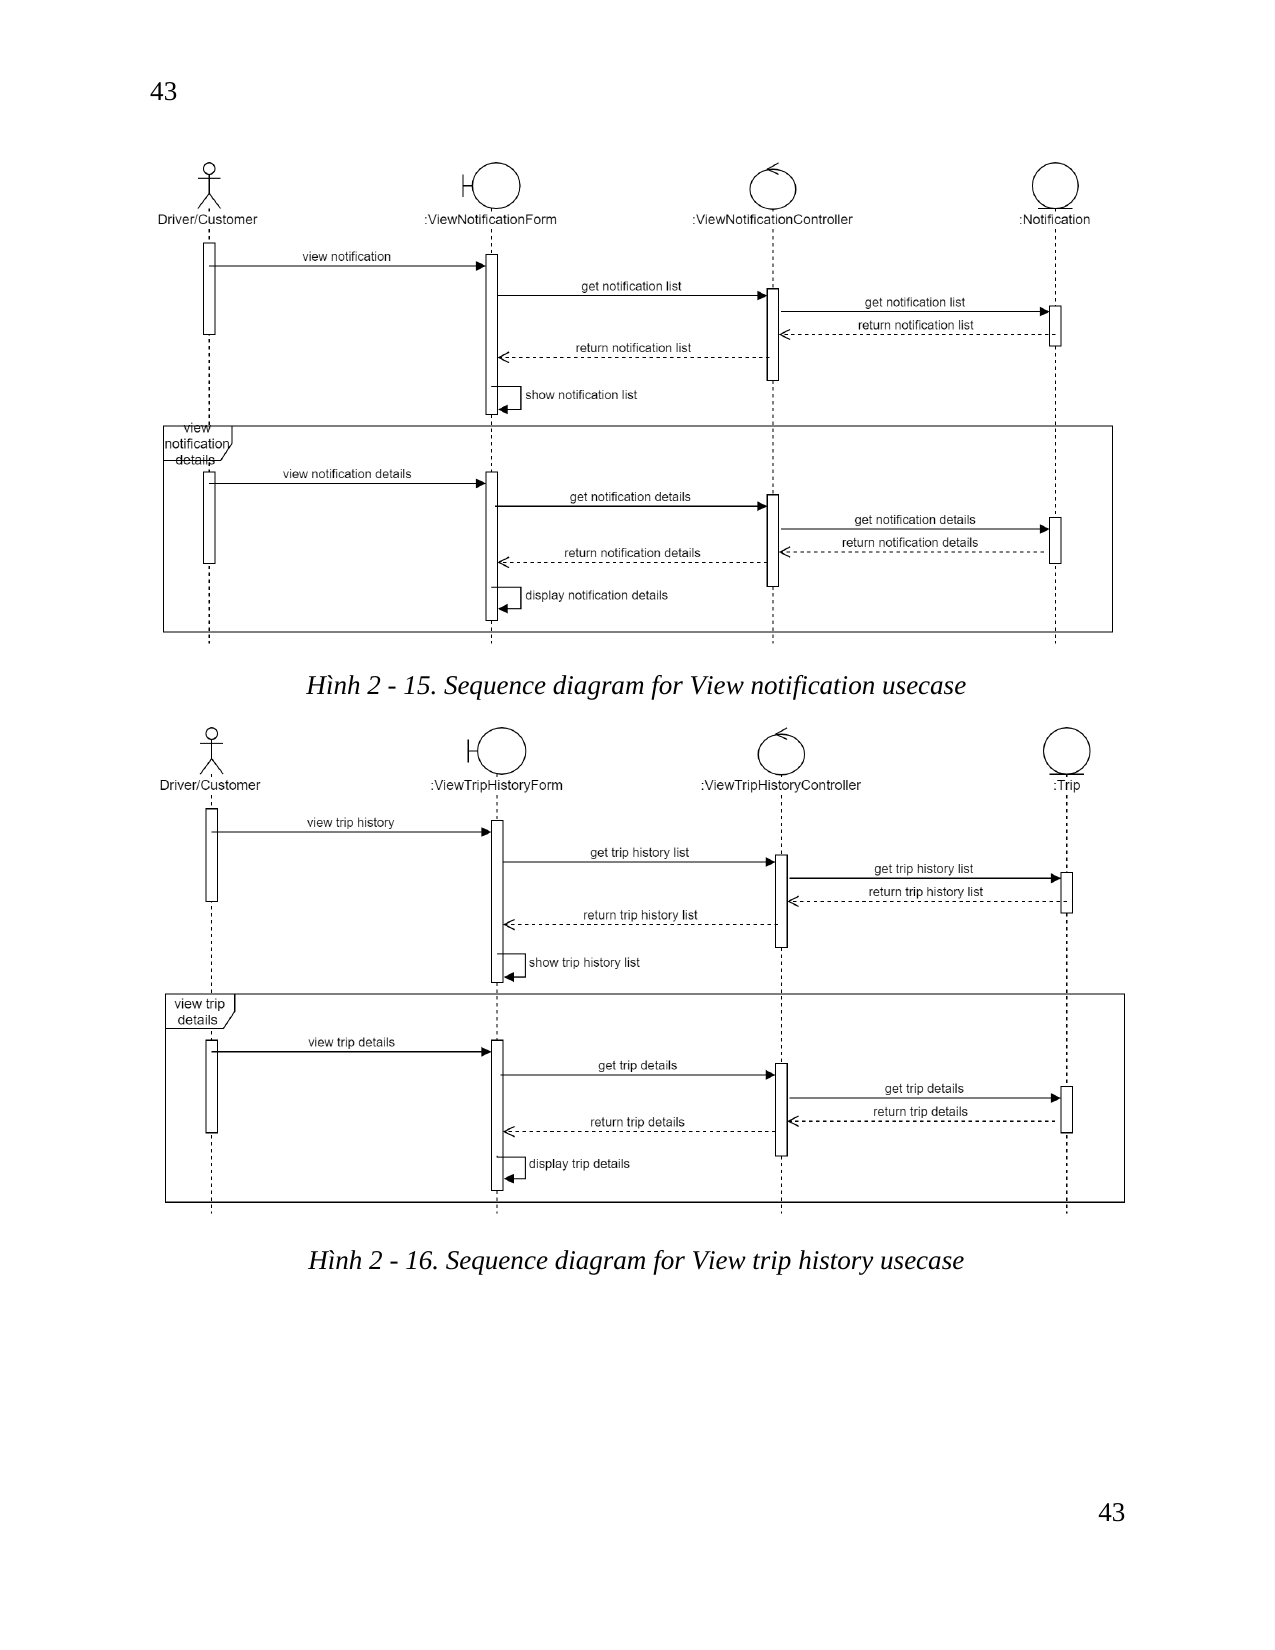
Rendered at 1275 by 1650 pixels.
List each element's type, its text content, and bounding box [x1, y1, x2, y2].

text Hình 2 - 15. Sequence diagram for View notification usecase [150, 669, 1125, 701]
text Hình 2 - 16. Sequence diagram for View trip history usecase [150, 1244, 1125, 1275]
picture [160, 727, 1126, 1214]
picture [158, 162, 1114, 645]
